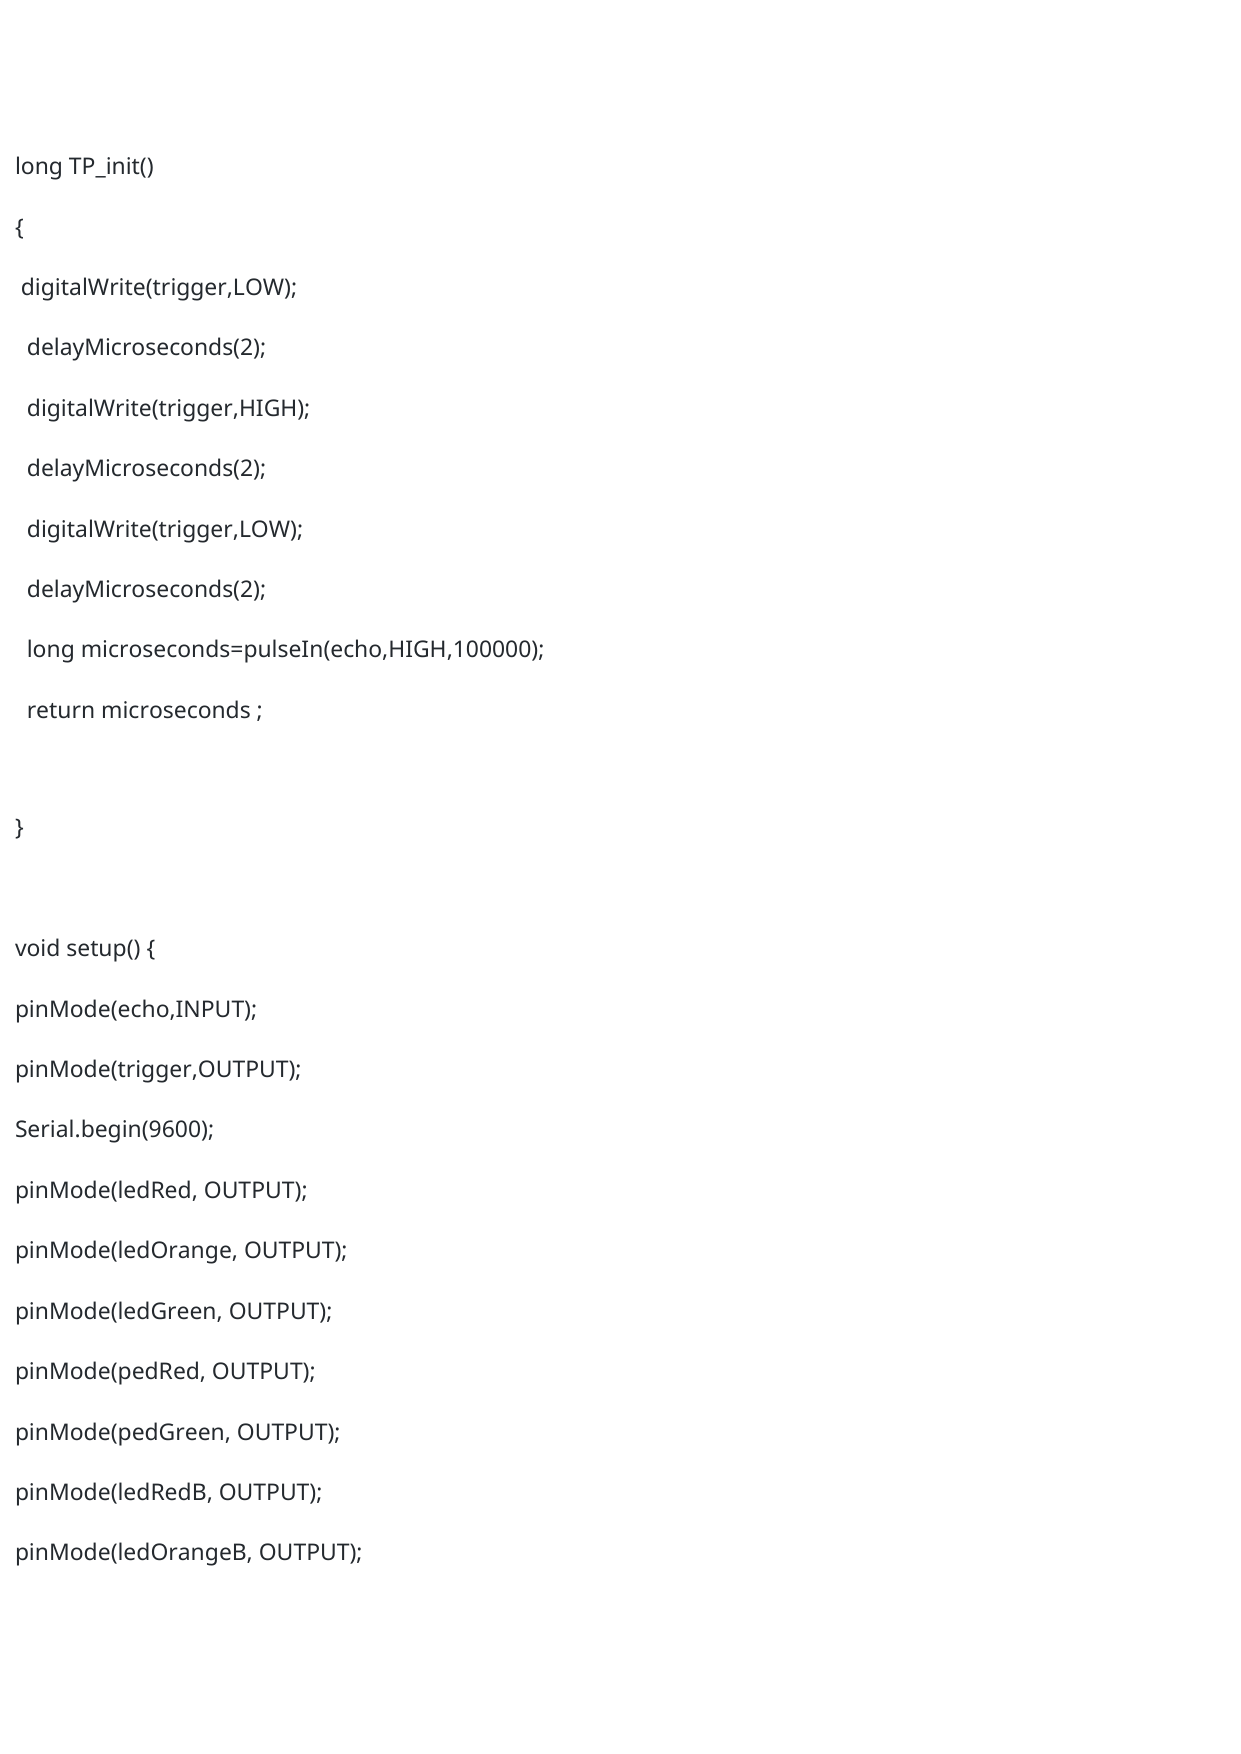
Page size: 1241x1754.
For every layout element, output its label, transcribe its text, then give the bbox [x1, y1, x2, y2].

text { [15, 210, 1167, 242]
text long microseconds=pulseIn(echo,HIGH,100000); [15, 633, 1167, 664]
text digitalWrite(trigger,LOW); [15, 512, 1167, 544]
text pinMode(ledRed, OUTPUT); [15, 1174, 1167, 1205]
text digitalWrite(trigger,LOW); [15, 271, 1167, 302]
text void setup() { [15, 932, 1167, 963]
text Serial.begin(9600); [15, 1113, 1167, 1145]
text pinMode(pedRed, OUTPUT); [15, 1355, 1167, 1386]
text delayMicroseconds(2); [15, 452, 1167, 483]
text pinMode(ledRedB, OUTPUT); [15, 1476, 1167, 1507]
text digitalWrite(trigger,HIGH); [15, 392, 1167, 423]
text delayMicroseconds(2); [15, 331, 1167, 362]
text delayMicroseconds(2); [15, 573, 1167, 604]
text pinMode(trigger,OUTPUT); [15, 1053, 1167, 1084]
text pinMode(pedGreen, OUTPUT); [15, 1416, 1167, 1447]
text pinMode(ledOrangeB, OUTPUT); [15, 1536, 1167, 1568]
text pinMode(ledOrange, OUTPUT); [15, 1234, 1167, 1266]
text } [15, 811, 1167, 843]
text pinMode(echo,INPUT); [15, 993, 1167, 1024]
text pinMode(ledGreen, OUTPUT); [15, 1295, 1167, 1326]
text long TP_init() [15, 150, 1167, 181]
text return microseconds ; [15, 694, 1167, 725]
